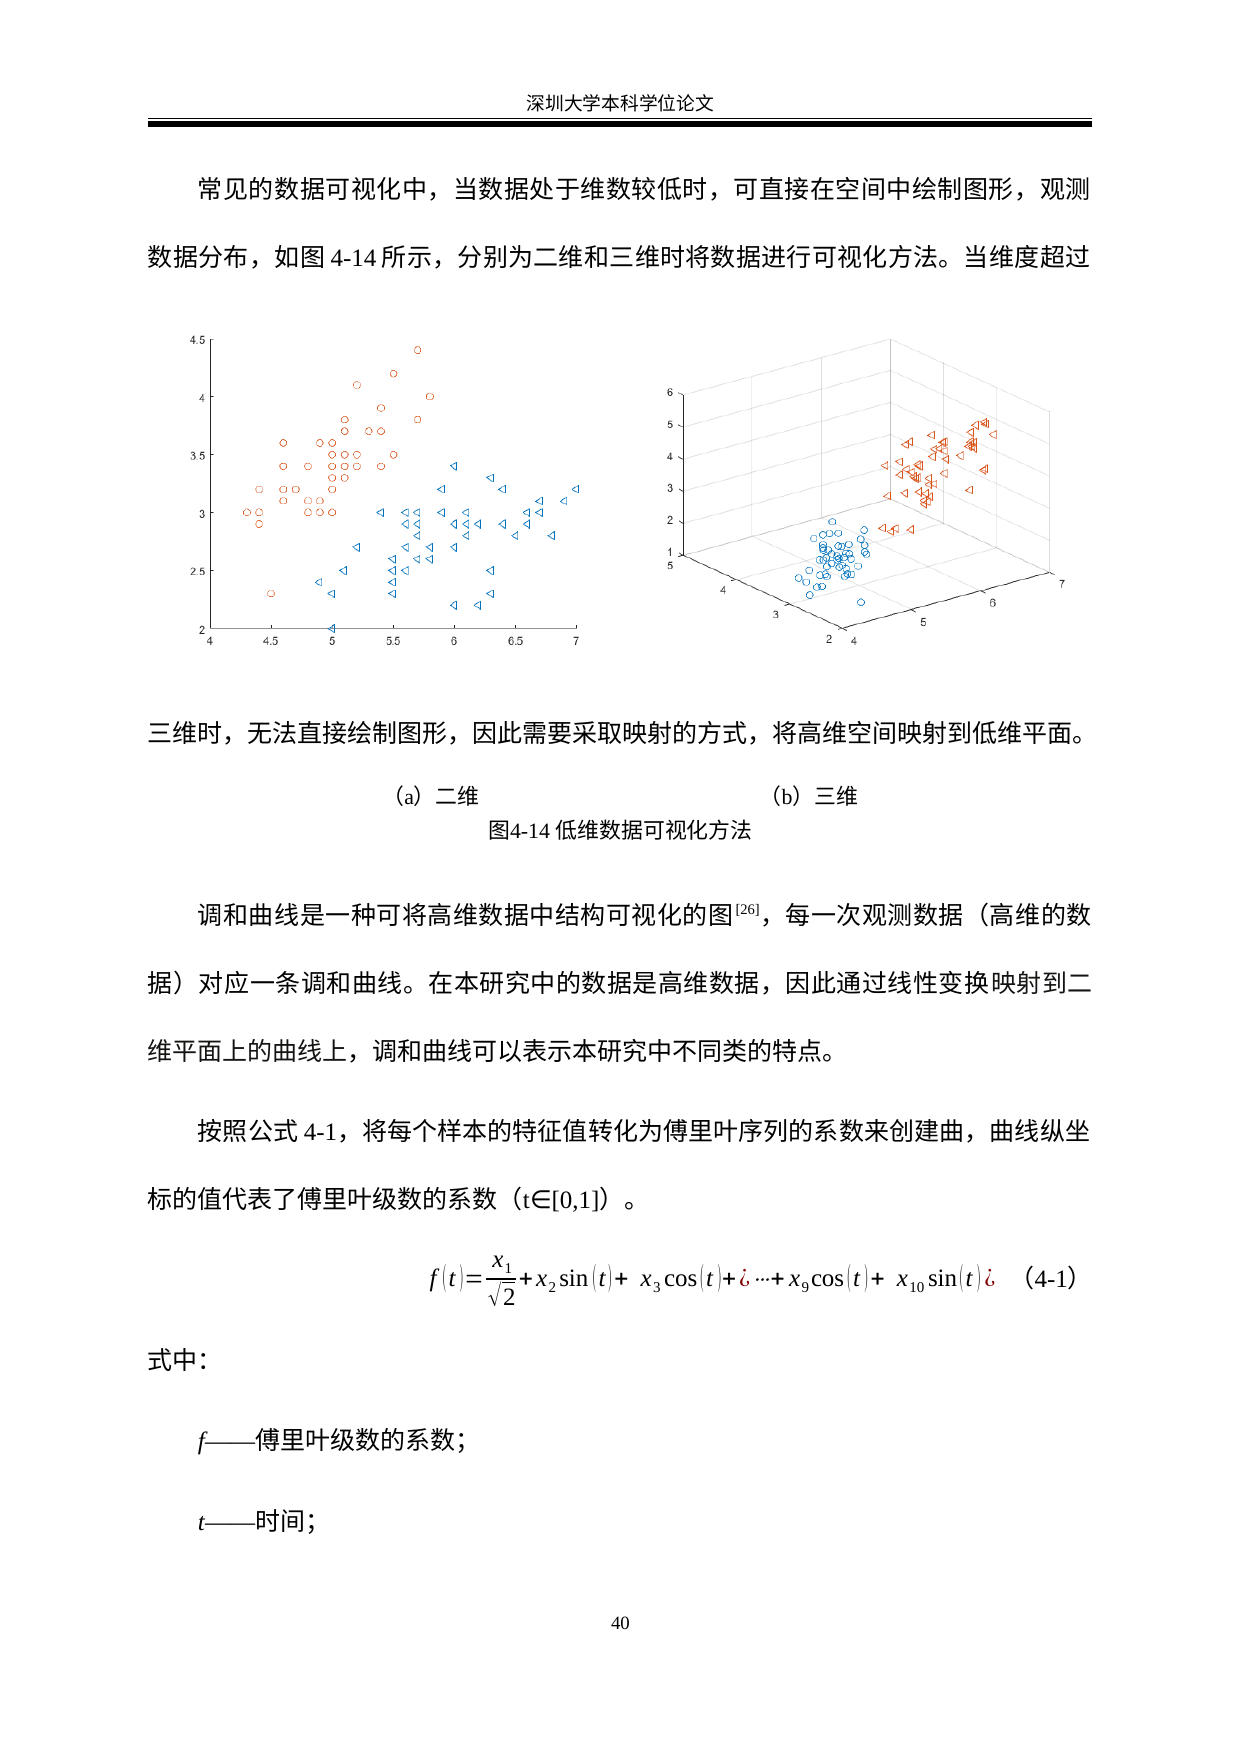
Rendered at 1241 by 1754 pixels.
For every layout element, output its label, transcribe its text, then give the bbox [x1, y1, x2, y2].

text f——傅里叶级数的系数； [148, 1405, 1092, 1473]
text t——时间； [148, 1485, 1092, 1553]
text 式中： [148, 1324, 1092, 1392]
text （a）二维 （b）三维 [148, 778, 1092, 812]
picture [148, 312, 1094, 667]
text 常见的数据可视化中，当数据处于维数较低时，可直接在空间中绘制图形，观测数据分布，如图4-14所示，分别为二维和三维时将数据进行可视化方法。当维度超过三维时，无法直接绘制图形，因此需要采取映射的方式，将高维空间映射到低维平面。 [148, 154, 1092, 312]
text 调和曲线是一种可将高维数据中结构可视化的图[26]，每一次观测数据（高维的数据）对应一条调和曲线。在本研究中的数据是高维数据，因此通过线性变换映射到二维平面上的曲线上，调和曲线可以表示本研究中不同类的特点。 [148, 879, 1092, 1083]
text 按照公式4-1，将每个样本的特征值转化为傅里叶序列的系数来创建曲，曲线纵坐标的值代表了傅里叶级数的系数（t∈[0,1]）。 [148, 1096, 1092, 1232]
subtitle 低维数据可视化方法 [148, 812, 1092, 846]
text 常见的数据可视化中，当数据处于维数较低时，可直接在空间中绘制图形，观测数据分布，如图4-14所示，分别为二维和三维时将数据进行可视化方法。当维度超过三维时，无法直接绘制图形，因此需要采取映射的方式，将高维空间映射到低维平面。 [148, 667, 1092, 765]
text （4-1） [148, 1244, 1092, 1312]
